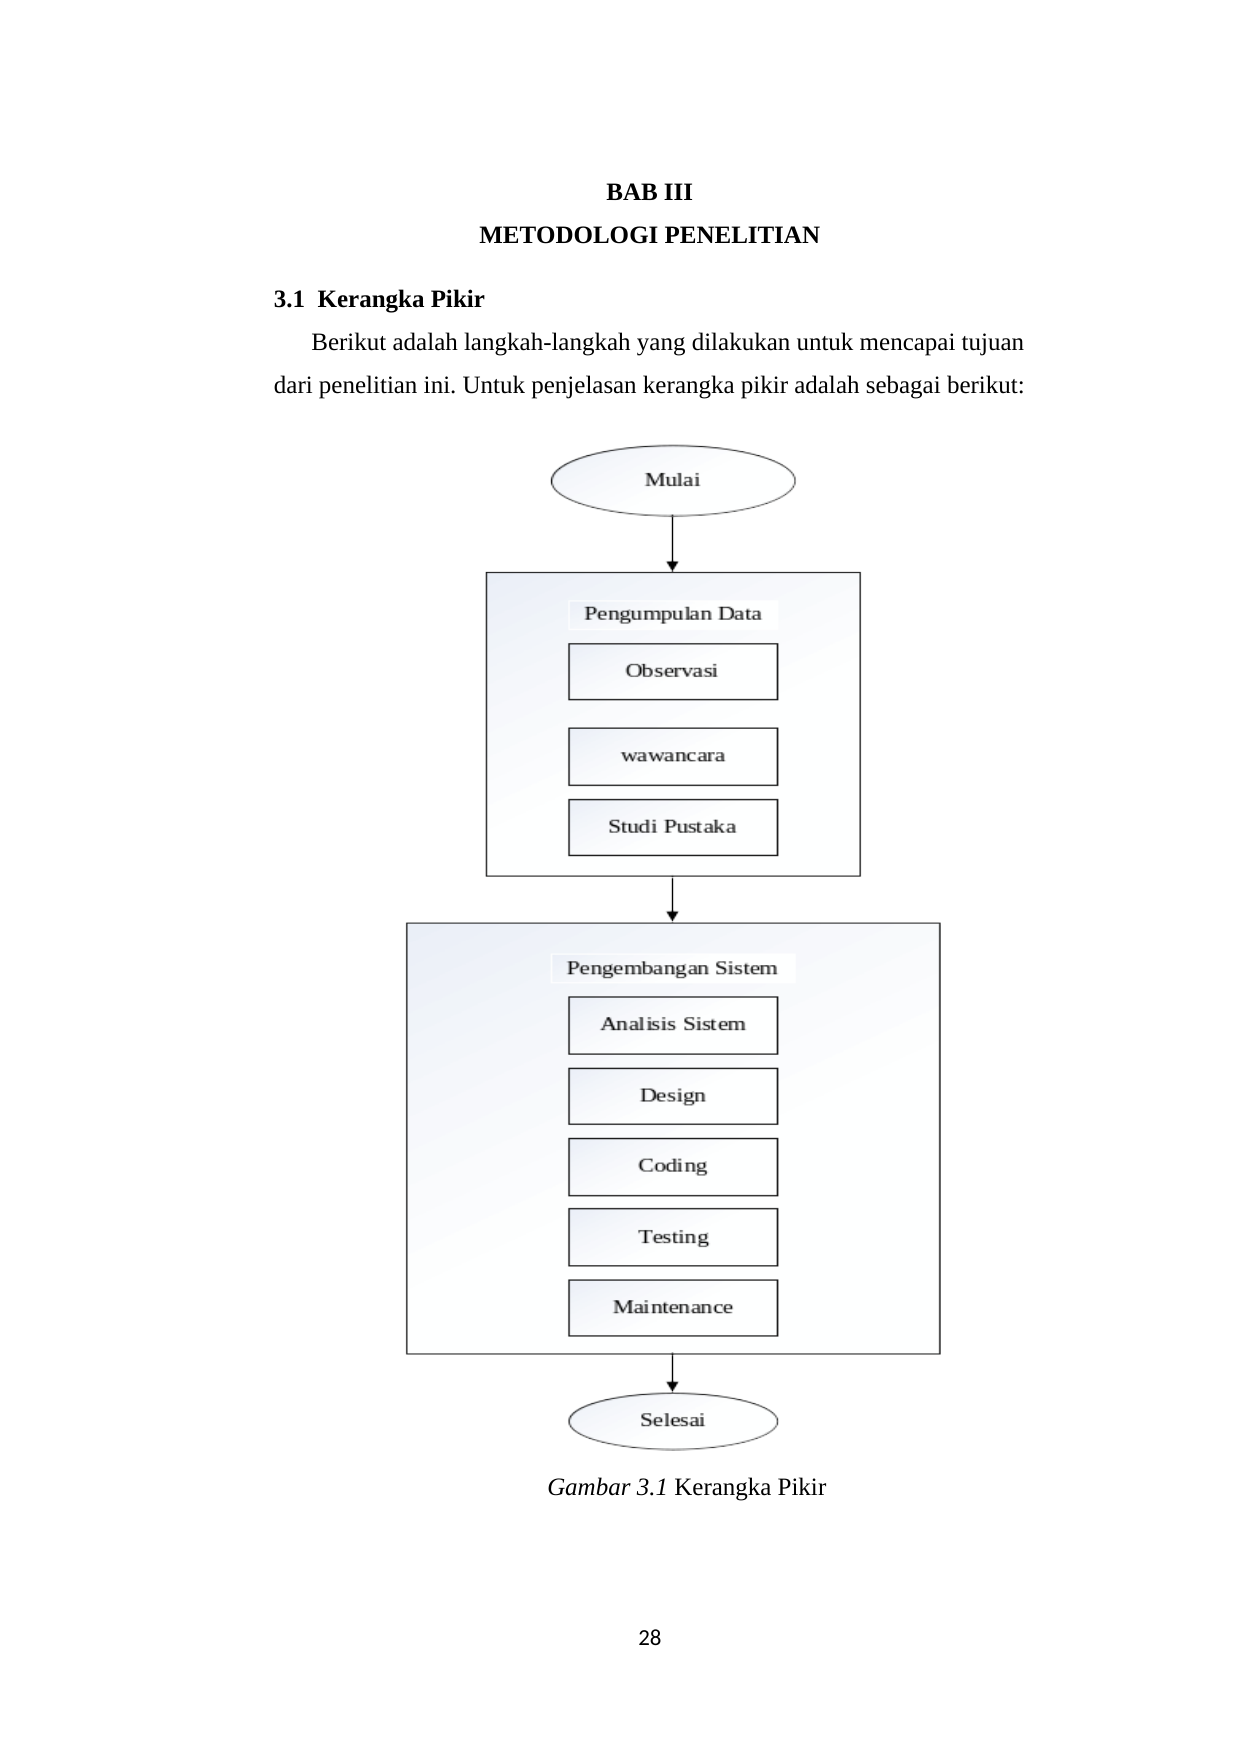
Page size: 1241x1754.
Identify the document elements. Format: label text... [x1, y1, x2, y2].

subtitle Kerangka Pikir [274, 284, 1063, 313]
text Gambar 3.1 Kerangka Pikir [310, 1472, 1063, 1500]
text Berikut adalah langkah-langkah yang dilakukan untuk mencapai tujuan dari penelitian ini. Untuk penjelasan kerangka pikir adalah sebagai berikut: [274, 327, 1063, 399]
subtitle BAB III METODOLOGI PENELITIAN [236, 177, 1063, 249]
